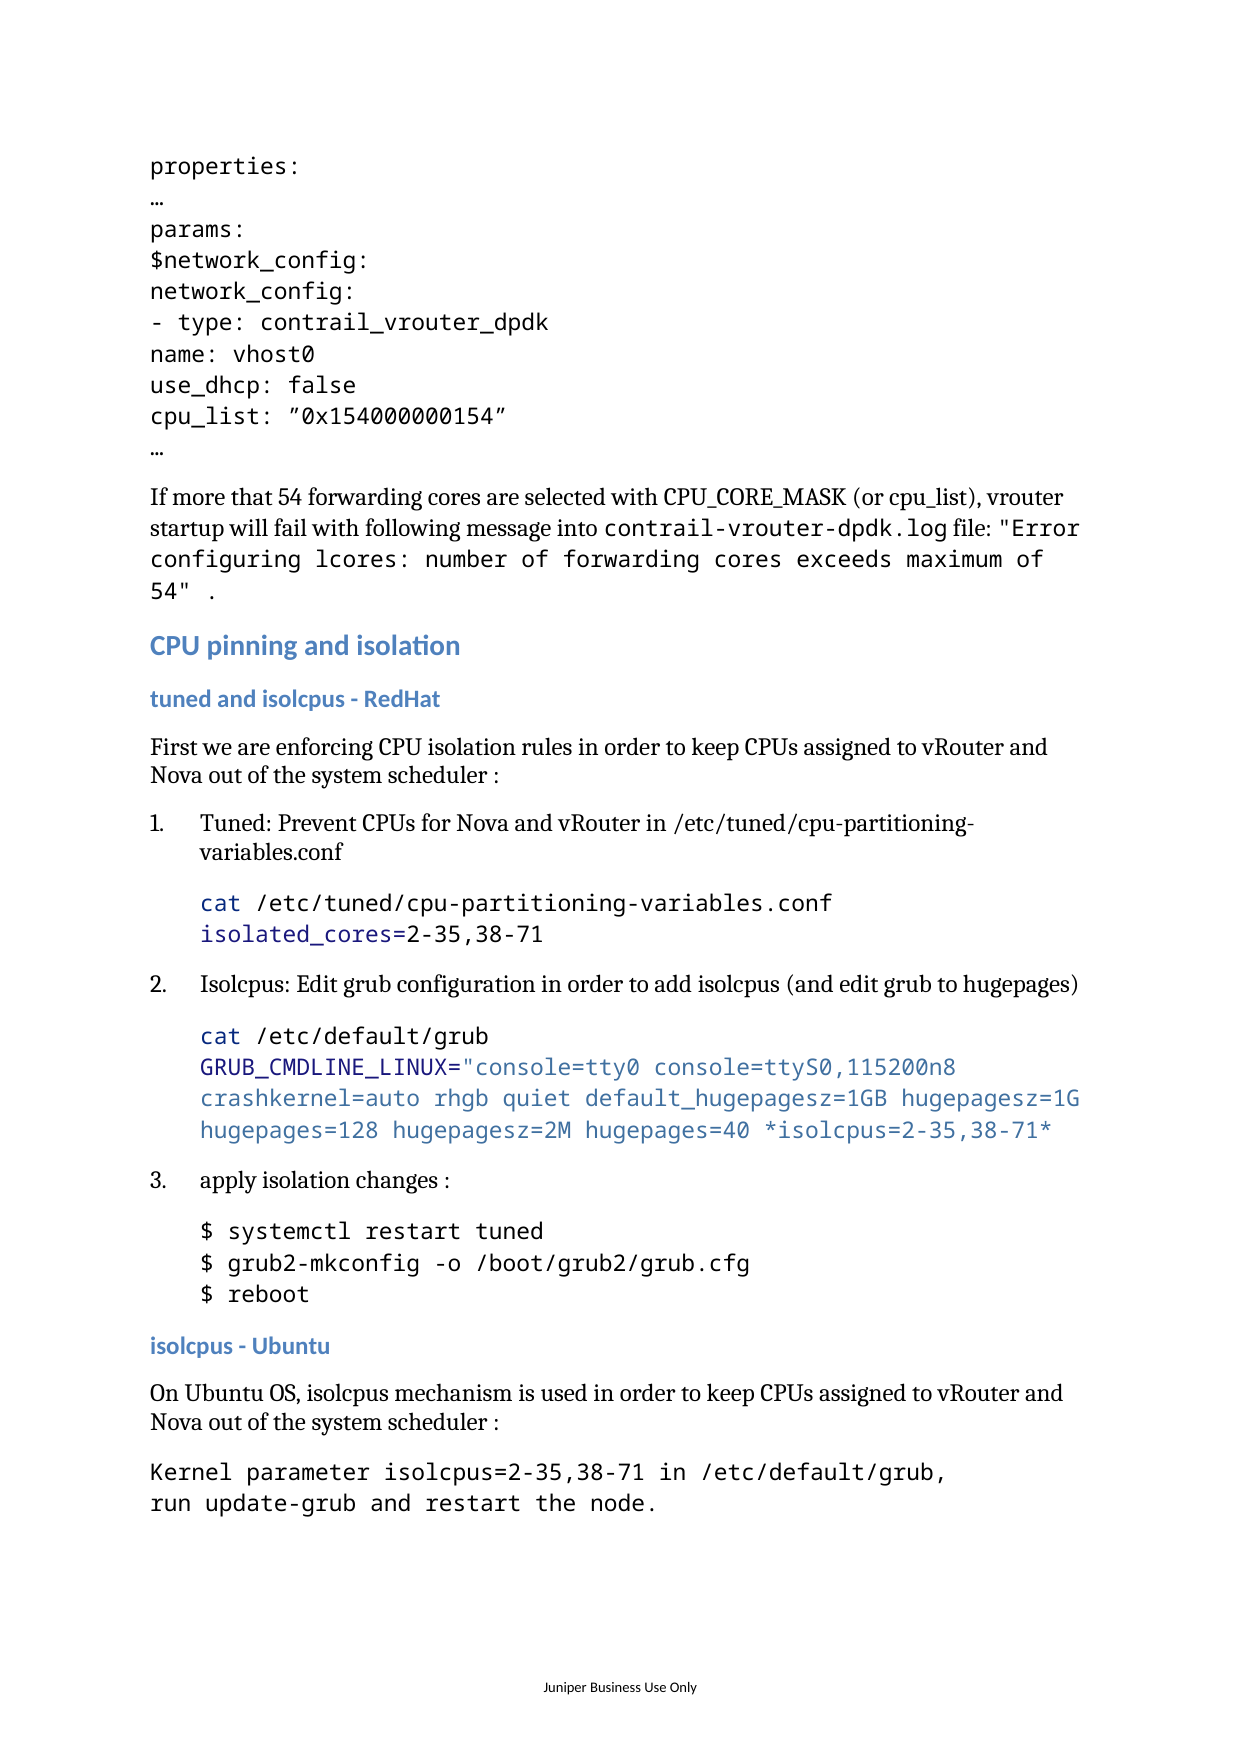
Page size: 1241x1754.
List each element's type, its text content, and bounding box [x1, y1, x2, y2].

text Kernel parameter isolcpus=2-35,38-71 in /etc/default/grub, run update-grub and restart the node. [150, 1455, 1090, 1518]
list Tuned: Prevent CPUs for Nova and vRouter in /etc/tuned/cpu-partitioning-variables.conf [150, 809, 1090, 866]
subtitle tuned and isolcpus - RedHat [150, 683, 1090, 714]
subtitle isolcpus - Ubuntu [150, 1330, 1090, 1360]
list $ systemctl restart tuned $ grub2-mkconfig -o /boot/grub2/grub.cfg $ reboot [150, 1215, 1090, 1309]
list cat /etc/tuned/cpu-partitioning-variables.conf isolated_cores=2-35,38-71 [150, 887, 1090, 949]
text On Ubuntu OS, isolcpus mechanism is used in order to keep CPUs assigned to vRouter and Nova out of the system scheduler : [150, 1379, 1090, 1437]
list Isolcpus: Edit grub configuration in order to add isolcpus (and edit grub to hugepages) [150, 970, 1090, 999]
text If more that 54 forwarding cores are selected with CPU_CORE_MASK (or cpu_list), vrouter startup will fail with following message into contrail-vrouter-dpdk.log file: "Error configuring lcores: number of forwarding cores exceeds maximum of 54" . [150, 483, 1090, 606]
list cat /etc/default/grub GRUB_CMDLINE_LINUX="console=tty0 console=ttyS0,115200n8 crashkernel=auto rhgb quiet default_hugepagesz=1GB hugepagesz=1G hugepages=128 hugepagesz=2M hugepages=40 *isolcpus=2-35,38-71* [150, 1020, 1090, 1145]
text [150, 150, 1090, 462]
text First we are enforcing CPU isolation rules in order to keep CPUs assigned to vRouter and Nova out of the system scheduler : [150, 732, 1090, 790]
subtitle CPU pinning and isolation [150, 627, 1090, 662]
list apply isolation changes : [150, 1166, 1090, 1194]
